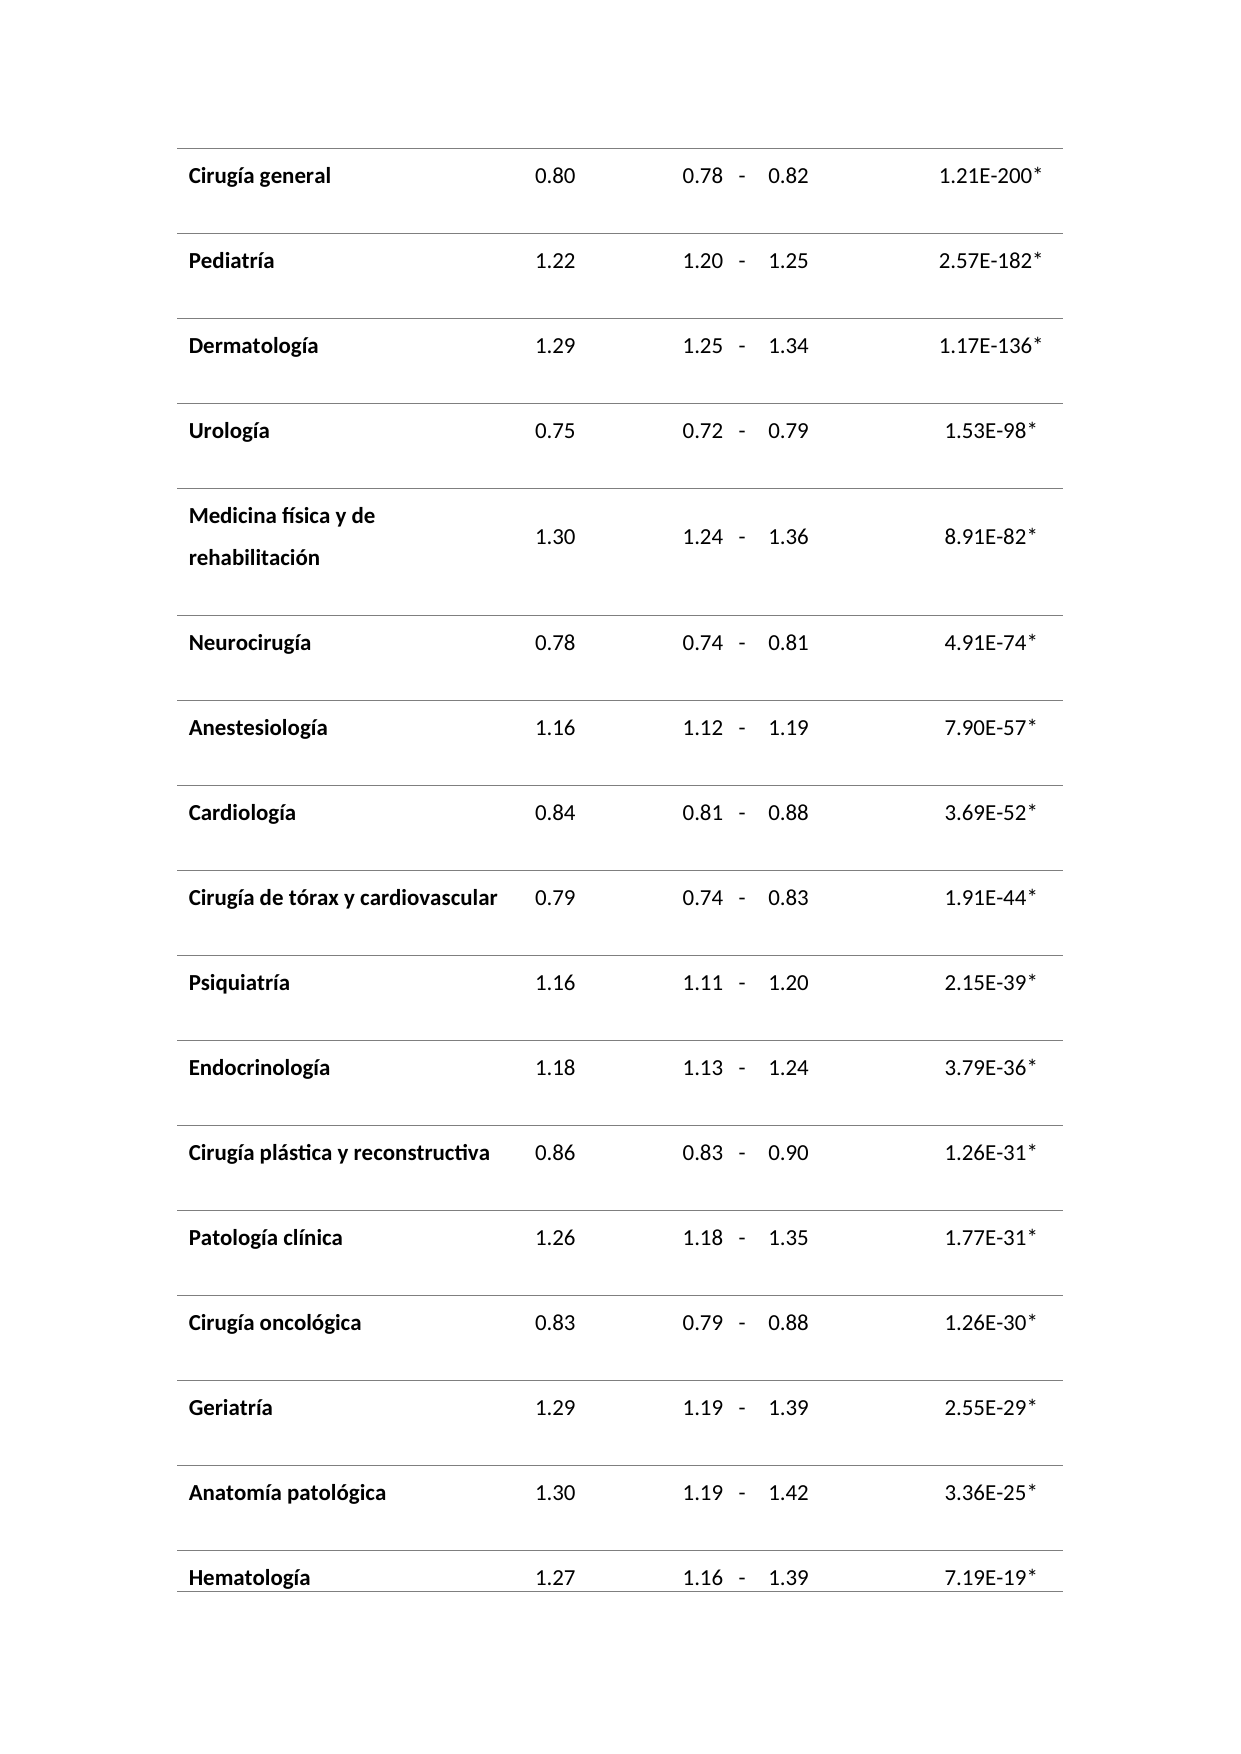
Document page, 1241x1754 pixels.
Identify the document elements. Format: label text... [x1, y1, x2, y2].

table_cell 0.74 - [597, 616, 757, 699]
table_cell 0.82 [757, 149, 919, 233]
table_cell 1.34 [757, 319, 919, 403]
table_cell Pediatría [177, 234, 513, 318]
table_cell 0.75 [513, 404, 597, 488]
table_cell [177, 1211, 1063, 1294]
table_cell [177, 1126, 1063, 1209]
table_cell 1.25 - [597, 319, 757, 403]
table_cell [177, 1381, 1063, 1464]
table_cell Urología [177, 404, 513, 488]
table_cell 4.91E-74* [919, 616, 1063, 699]
table_cell 0.79 [757, 404, 919, 488]
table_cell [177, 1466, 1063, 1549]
table_cell 1.17E-136* [919, 319, 1063, 403]
table_cell 1.21E-200* [919, 149, 1063, 233]
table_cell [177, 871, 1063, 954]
table_cell 1.24 - [597, 489, 757, 614]
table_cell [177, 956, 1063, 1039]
table_cell 1.30 [513, 489, 597, 614]
table_cell 2.57E-182* [919, 234, 1063, 318]
table_cell 1.16 [513, 701, 597, 784]
table_cell 0.72 - [597, 404, 757, 488]
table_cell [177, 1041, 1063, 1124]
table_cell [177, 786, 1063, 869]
table_cell 7.90E-57* [919, 701, 1063, 784]
table_cell Medicina física y de rehabilitación [177, 489, 513, 614]
table_cell 8.91E-82* [919, 489, 1063, 614]
table_cell 0.78 [513, 616, 597, 699]
table_cell 1.25 [757, 234, 919, 318]
table_cell Dermatología [177, 319, 513, 403]
table_cell 0.80 [513, 149, 597, 233]
table_cell 1.12 - [597, 701, 757, 784]
table_cell 1.22 [513, 234, 597, 318]
table_cell Anestesiología [177, 701, 513, 784]
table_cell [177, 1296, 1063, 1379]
table_cell 1.19 [757, 701, 919, 784]
table_cell 1.53E-98* [919, 404, 1063, 488]
table_cell 1.36 [757, 489, 919, 614]
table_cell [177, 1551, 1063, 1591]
table_cell 0.78 - [597, 149, 757, 233]
table_cell Neurocirugía [177, 616, 513, 699]
table_cell 0.81 [757, 616, 919, 699]
table_cell Cirugía general [177, 149, 513, 233]
table_cell 1.29 [513, 319, 597, 403]
table_cell 1.20 - [597, 234, 757, 318]
